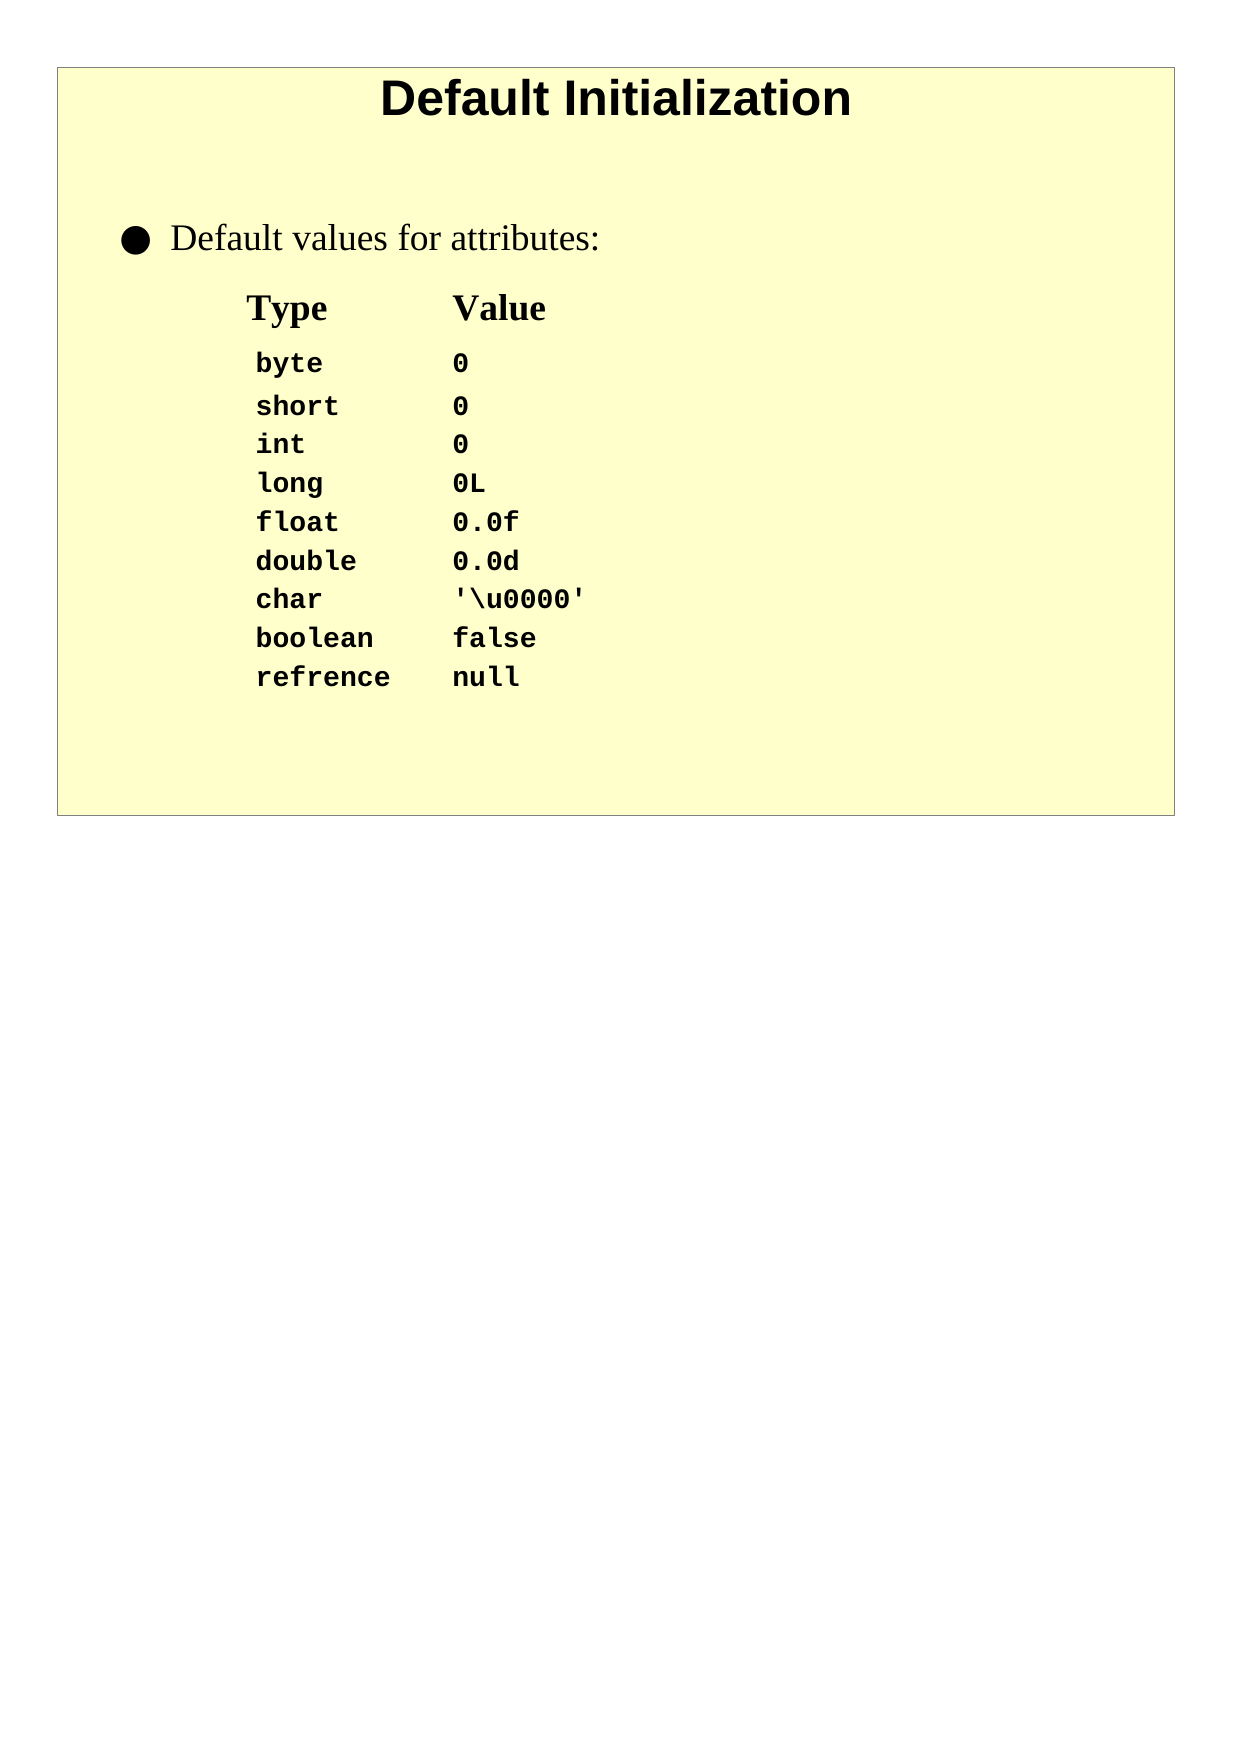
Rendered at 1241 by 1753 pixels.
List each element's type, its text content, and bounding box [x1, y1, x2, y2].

table_cell boolean [241, 621, 421, 659]
table_cell double [241, 543, 421, 582]
table_cell false [421, 621, 593, 659]
table_cell 0 [421, 339, 593, 386]
table_cell short [241, 386, 421, 427]
table_cell 0.0f [421, 504, 593, 543]
table_header Value [421, 287, 593, 339]
table_cell refrence [241, 659, 421, 695]
table_cell float [241, 504, 421, 543]
table_cell 0L [421, 466, 593, 504]
text Default Initialization [114, 69, 1117, 126]
list Default values for attributes: [119, 211, 1205, 262]
table_cell 0 [421, 386, 593, 427]
table_cell char [241, 582, 421, 621]
table_cell '\u0000' [421, 582, 593, 621]
table_cell 0.0d [421, 543, 593, 582]
table_cell int [241, 427, 421, 466]
table_cell 0 [421, 427, 593, 466]
table_cell long [241, 466, 421, 504]
table_header Type [241, 287, 421, 339]
table_cell null [421, 659, 593, 695]
table_cell byte [241, 339, 421, 386]
